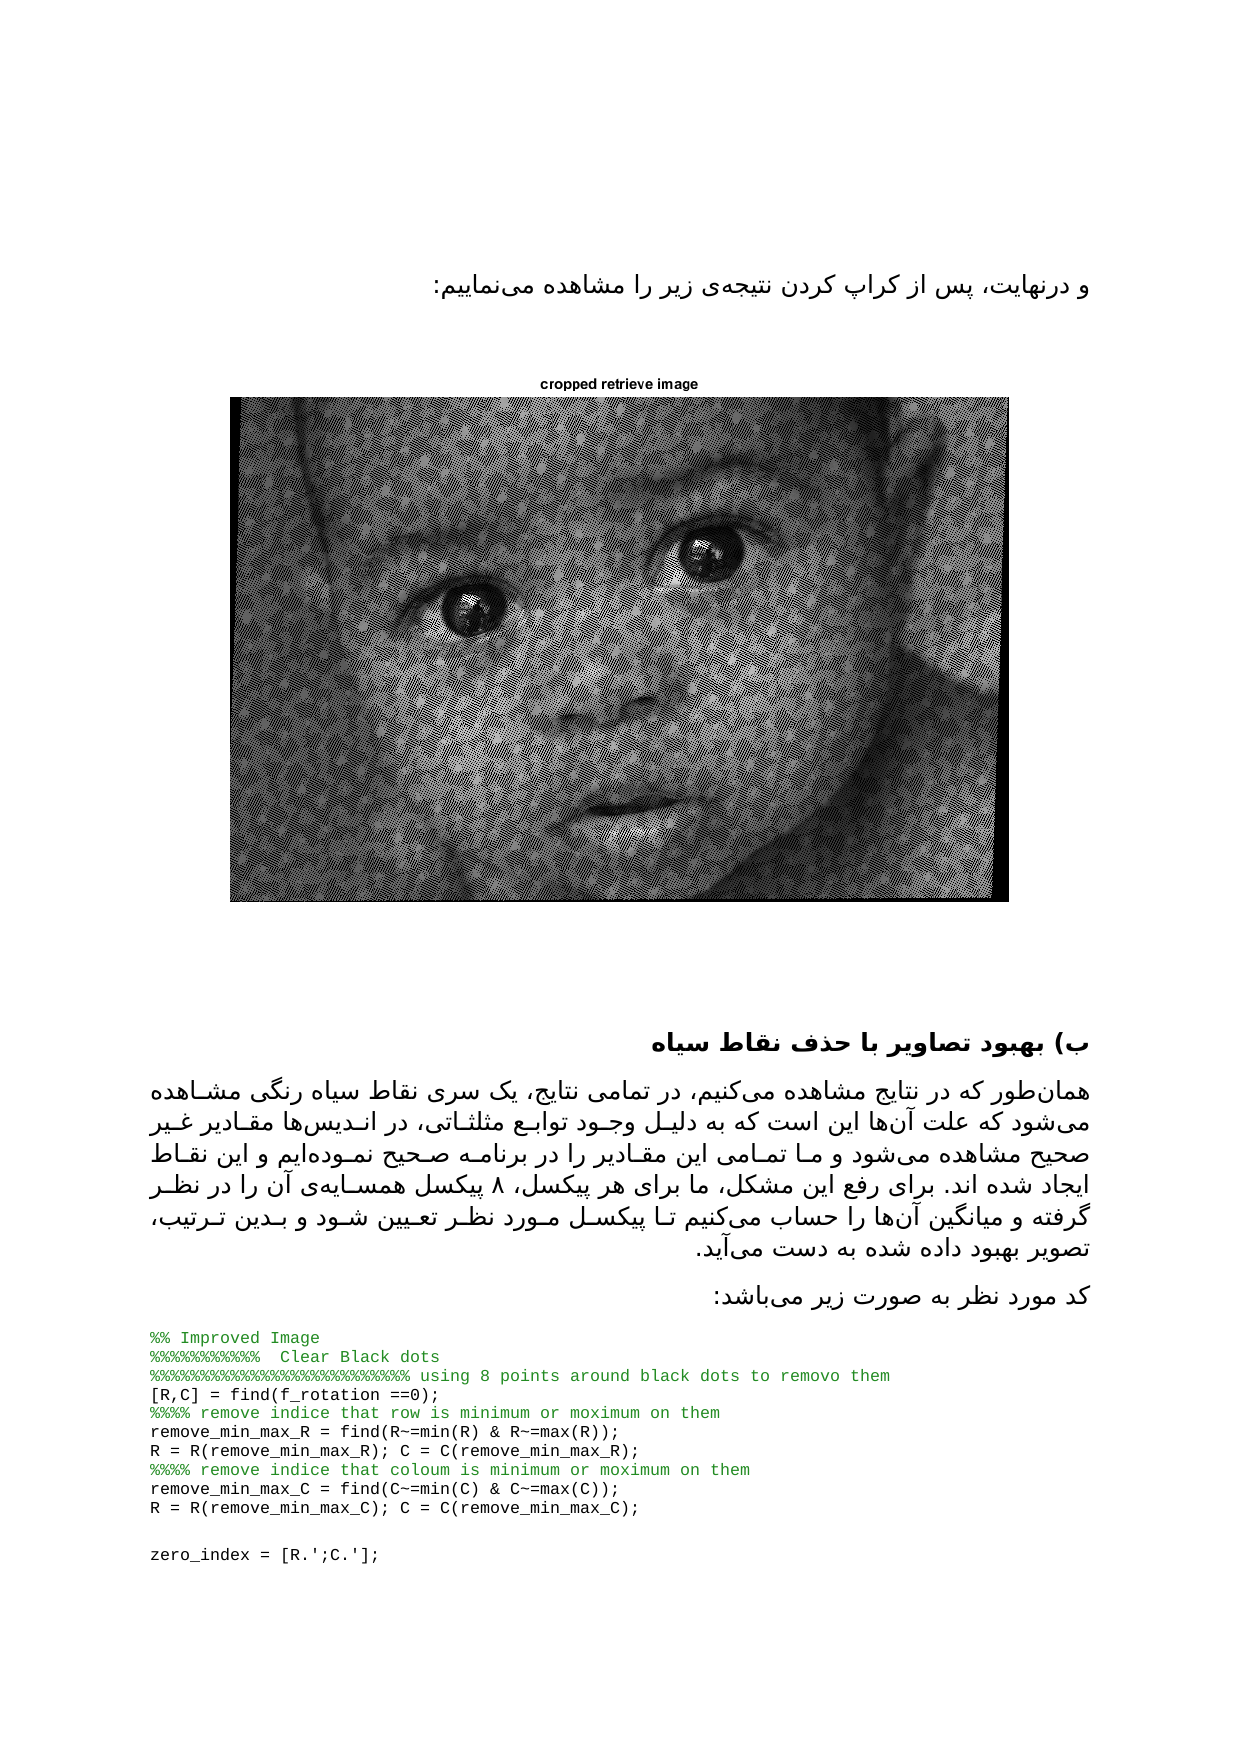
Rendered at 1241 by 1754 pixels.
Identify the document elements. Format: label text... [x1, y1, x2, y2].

text R = R(remove_min_max_R); C = C(remove_min_max_R); [150, 1443, 1090, 1462]
text %%%%%%%%%%%%%%%%%%%%%%%%%% using 8 points around black dots to removo them [150, 1367, 1090, 1386]
text %%%%%%%%%%% Clear Black dots [150, 1348, 1090, 1367]
picture [150, 368, 1090, 960]
text %% Improved Image [150, 1330, 1090, 1348]
text کد مورد نظر به صورت زیر می‌باشد: [150, 1282, 1090, 1311]
text همان‌طور که در نتایج مشاهده می‌کنیم، در تمامی نتایج، یک سری نقاط سیاه رنگی مشاهده می‌شود که علت آن‌ها این است که به دلیل وجود توابع مثلثاتی، در اندیس‌ها مقادیر غیر صحیح مشاهده می‌شود و ما تمامی این مقادیر را در برنامه صحیح نموده‌ایم و این نقاط ایجاد شده اند. برای رفع این مشکل، ما برای هر پیکسل، ۸ پیکسل همسایه‌ی آن را در نظر گرفته و میانگین آن‌ها را حساب می‌کنیم تا پیکسل مورد نظر تعیین شود و بدین ترتیب، تصویر بهبود داده شده به دست می‌‌آید. [150, 1076, 1090, 1263]
text %%%% remove indice that row is minimum or moximum on them [150, 1405, 1090, 1424]
text [R,C] = find(f_rotation ==0); [150, 1386, 1090, 1405]
text R = R(remove_min_max_C); C = C(remove_min_max_C); [150, 1499, 1090, 1518]
text ب) بهبود تصاویر با حذف نقاط سیاه [150, 1028, 1090, 1057]
text remove_min_max_C = find(C~=min(C) & C~=max(C)); [150, 1481, 1090, 1499]
text zero_index = [R.';C.']; [150, 1546, 1090, 1565]
text و درنهایت، پس از کراپ کردن نتیجه‌ی زیر را مشاهده می‌نماییم: [150, 270, 1090, 299]
text %%%% remove indice that coloum is minimum or moximum on them [150, 1462, 1090, 1481]
text remove_min_max_R = find(R~=min(R) & R~=max(R)); [150, 1424, 1090, 1443]
